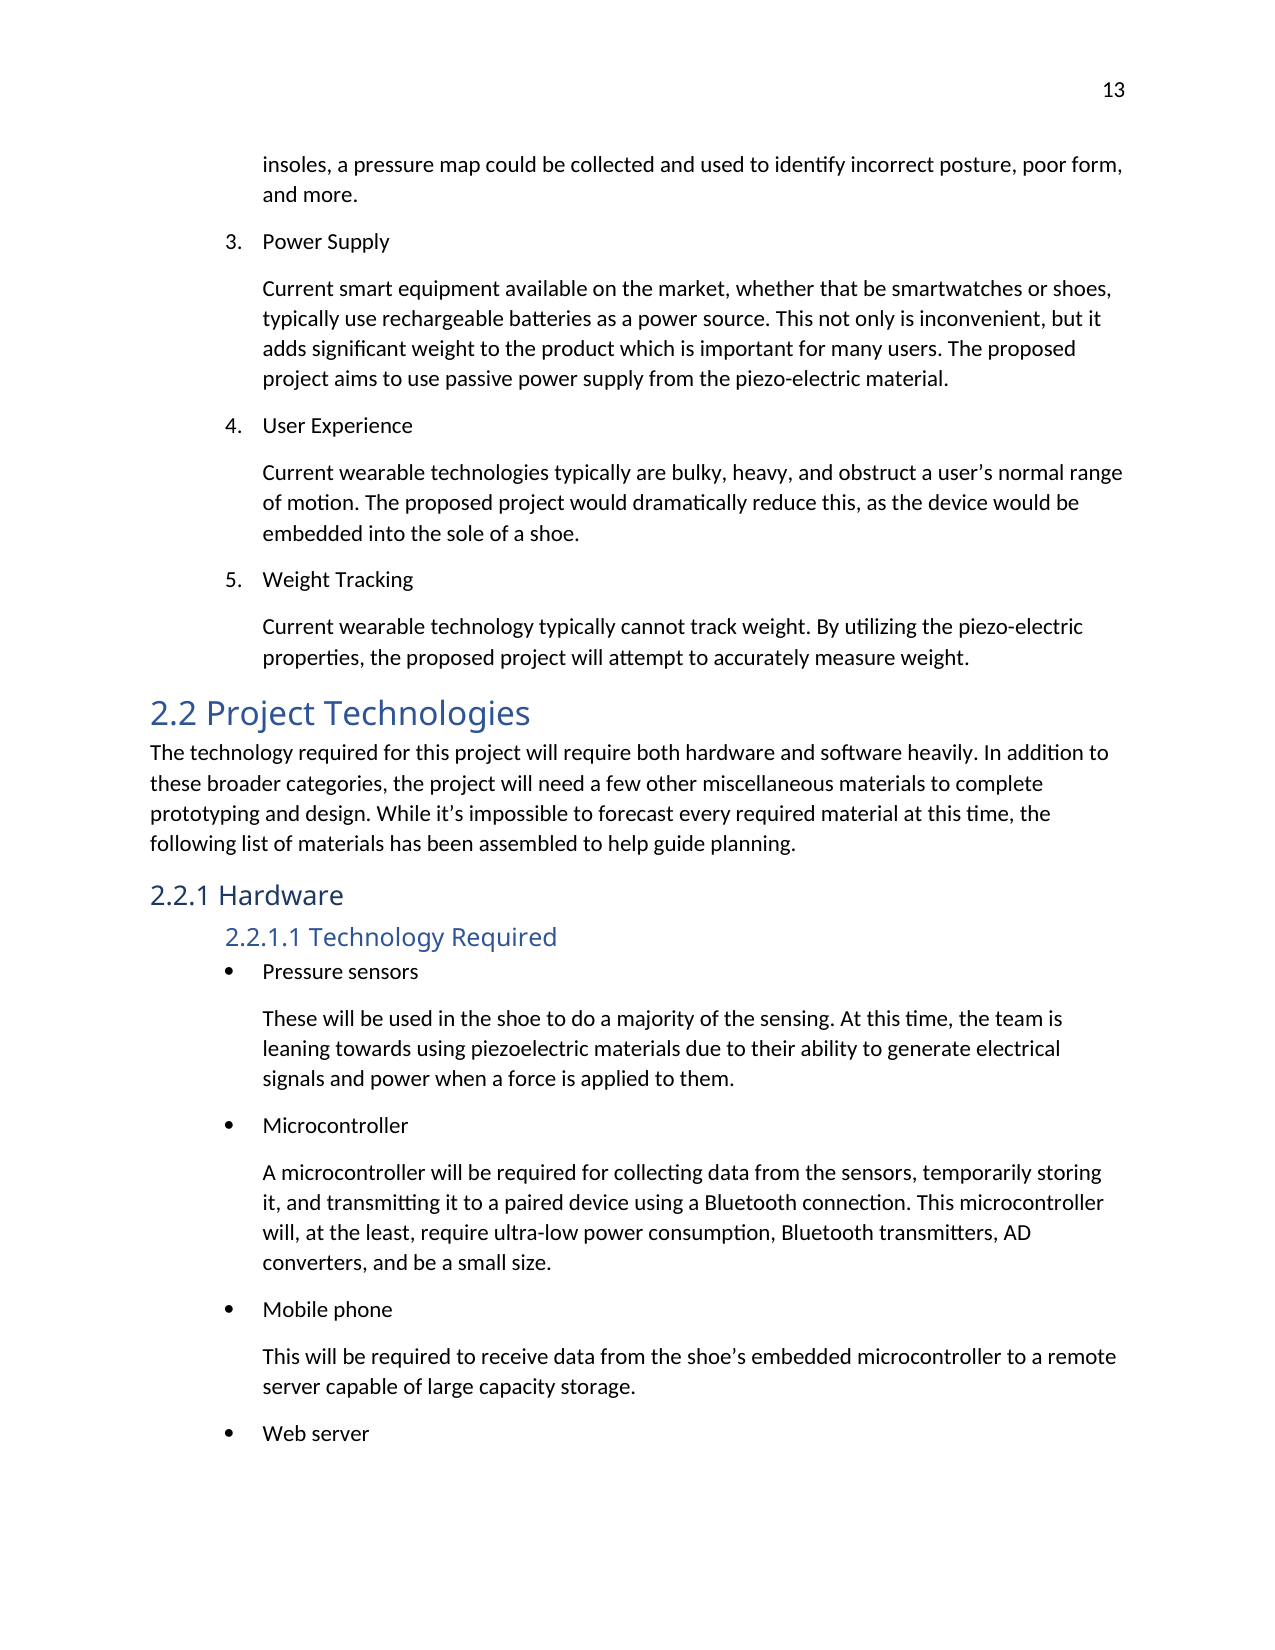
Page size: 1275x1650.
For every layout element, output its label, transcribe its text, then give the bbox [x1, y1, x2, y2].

list Web server [225, 1419, 1125, 1447]
text These will be used in the shoe to do a majority of the sensing. At this time, the team is leaning towards using piezoelectric materials due to their ability to generate electrical signals and power when a force is applied to them. [262, 1004, 1125, 1092]
subtitle 2.2.1.1 Technology Required [150, 920, 1125, 954]
text A microcontroller will be required for collecting data from the sensors, temporarily storing it, and transmitting it to a paired device using a Bluetooth connection. This microcontroller will, at the least, require ultra-low power consumption, Bluetooth transmitters, AD converters, and be a small size. [262, 1158, 1125, 1276]
list Microcontroller [225, 1111, 1125, 1139]
text Current smart equipment available on the market, whether that be smartwatches or shoes, typically use rechargeable batteries as a power source. This not only is inconvenient, but it adds significant weight to the product which is important for many users. The proposed project aims to use passive power supply from the piezo-electric material. [262, 274, 1125, 393]
list Mobile phone [225, 1295, 1125, 1323]
subtitle 2.2 Project Technologies [150, 689, 1125, 735]
text This will be required to receive data from the shoe’s embedded microcontroller to a remote server capable of large capacity storage. [262, 1342, 1125, 1400]
subtitle 2.2.1 Hardware [150, 876, 1125, 913]
list Weight Tracking [225, 566, 1125, 594]
text Current wearable technologies typically are bulky, heavy, and obstruct a user’s normal range of motion. The proposed project would dramatically reduce this, as the device would be embedded into the sole of a shoe. [262, 458, 1125, 547]
list Power Supply [225, 227, 1125, 255]
text The technology required for this project will require both hardware and software heavily. In addition to these broader categories, the project will need a few other miscellaneous materials to complete prototyping and design. While it’s impossible to forecast every required material at this time, the following list of materials has been assembled to help guide planning. [150, 738, 1125, 857]
list User Experience [225, 411, 1125, 439]
list Pressure sensors [225, 957, 1125, 985]
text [262, 150, 1125, 208]
text Current wearable technology typically cannot track weight. By utilizing the piezo-electric properties, the proposed project will attempt to accurately measure weight. [262, 612, 1125, 671]
